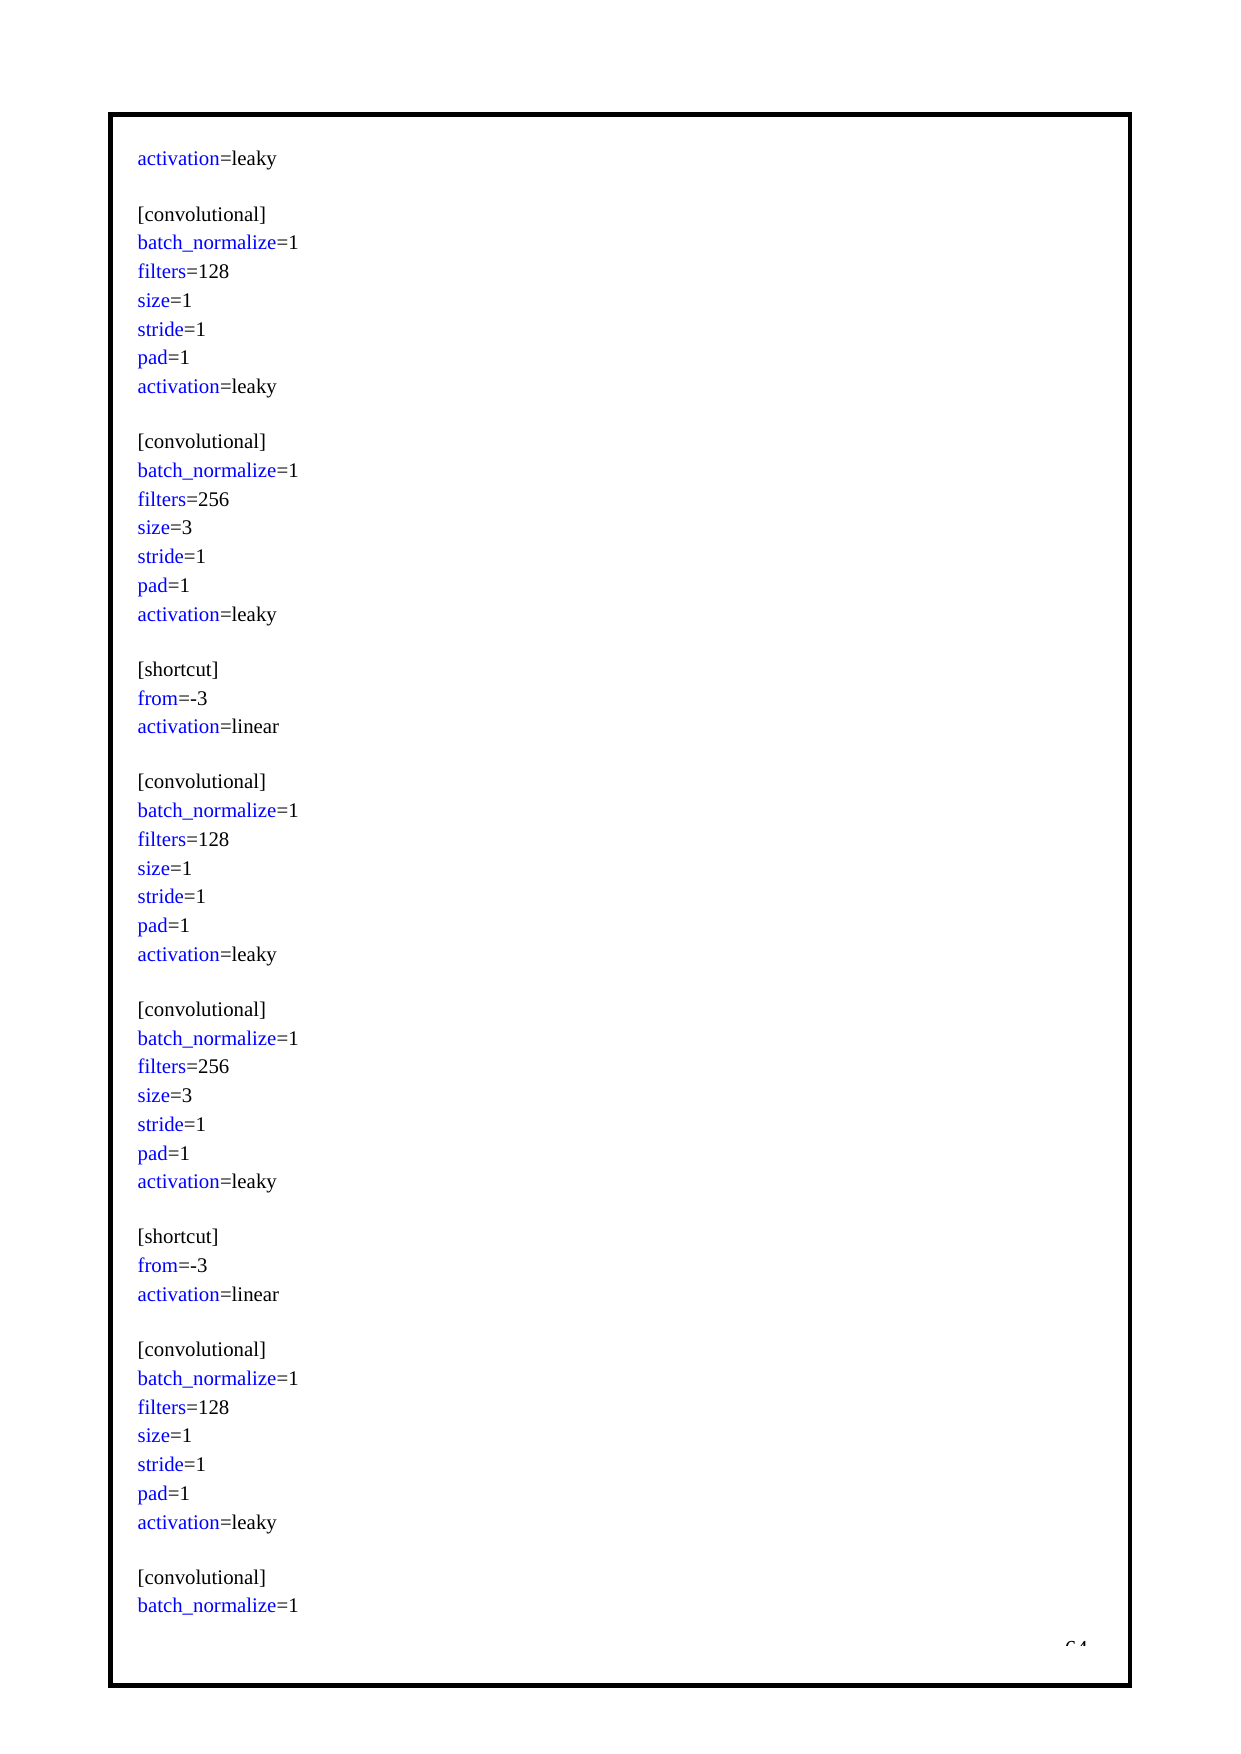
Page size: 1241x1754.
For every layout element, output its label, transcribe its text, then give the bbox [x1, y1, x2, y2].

text from=-3 [137, 1248, 1103, 1277]
text filters=256 [137, 1050, 1103, 1078]
text activation=leaky [137, 1505, 1103, 1534]
text pad=1 [137, 1476, 1103, 1505]
text size=3 [137, 511, 1103, 539]
text [convolutional] [137, 992, 1103, 1021]
text filters=128 [137, 822, 1103, 851]
text batch_normalize=1 [137, 453, 1103, 482]
text pad=1 [137, 341, 1103, 369]
text stride=1 [137, 879, 1103, 908]
text stride=1 [137, 1107, 1103, 1136]
text filters=128 [137, 1390, 1103, 1419]
text stride=1 [137, 539, 1103, 568]
text activation=leaky [137, 369, 1103, 398]
text stride=1 [137, 1447, 1103, 1476]
text from=-3 [137, 681, 1103, 709]
text filters=256 [137, 482, 1103, 511]
text filters=128 [137, 254, 1103, 283]
text [shortcut] [137, 1220, 1103, 1248]
text [convolutional] [137, 1560, 1103, 1589]
text pad=1 [137, 568, 1103, 597]
text activation=linear [137, 709, 1103, 738]
text size=3 [137, 1078, 1103, 1107]
text [shortcut] [137, 652, 1103, 681]
text [convolutional] [137, 764, 1103, 793]
text [convolutional] [137, 197, 1103, 226]
text batch_normalize=1 [137, 793, 1103, 822]
text activation=linear [137, 1277, 1103, 1306]
text batch_normalize=1 [137, 1589, 1103, 1617]
text activation=leaky [137, 597, 1103, 626]
text size=1 [137, 851, 1103, 879]
text pad=1 [137, 1136, 1103, 1165]
text activation=leaky [137, 142, 1103, 170]
text stride=1 [137, 312, 1103, 341]
text [convolutional] [137, 1332, 1103, 1361]
text activation=leaky [137, 1165, 1103, 1193]
text activation=leaky [137, 937, 1103, 966]
text batch_normalize=1 [137, 1361, 1103, 1390]
text batch_normalize=1 [137, 1021, 1103, 1050]
text size=1 [137, 1419, 1103, 1447]
text [convolutional] [137, 424, 1103, 453]
text batch_normalize=1 [137, 226, 1103, 254]
text size=1 [137, 283, 1103, 312]
text pad=1 [137, 908, 1103, 937]
